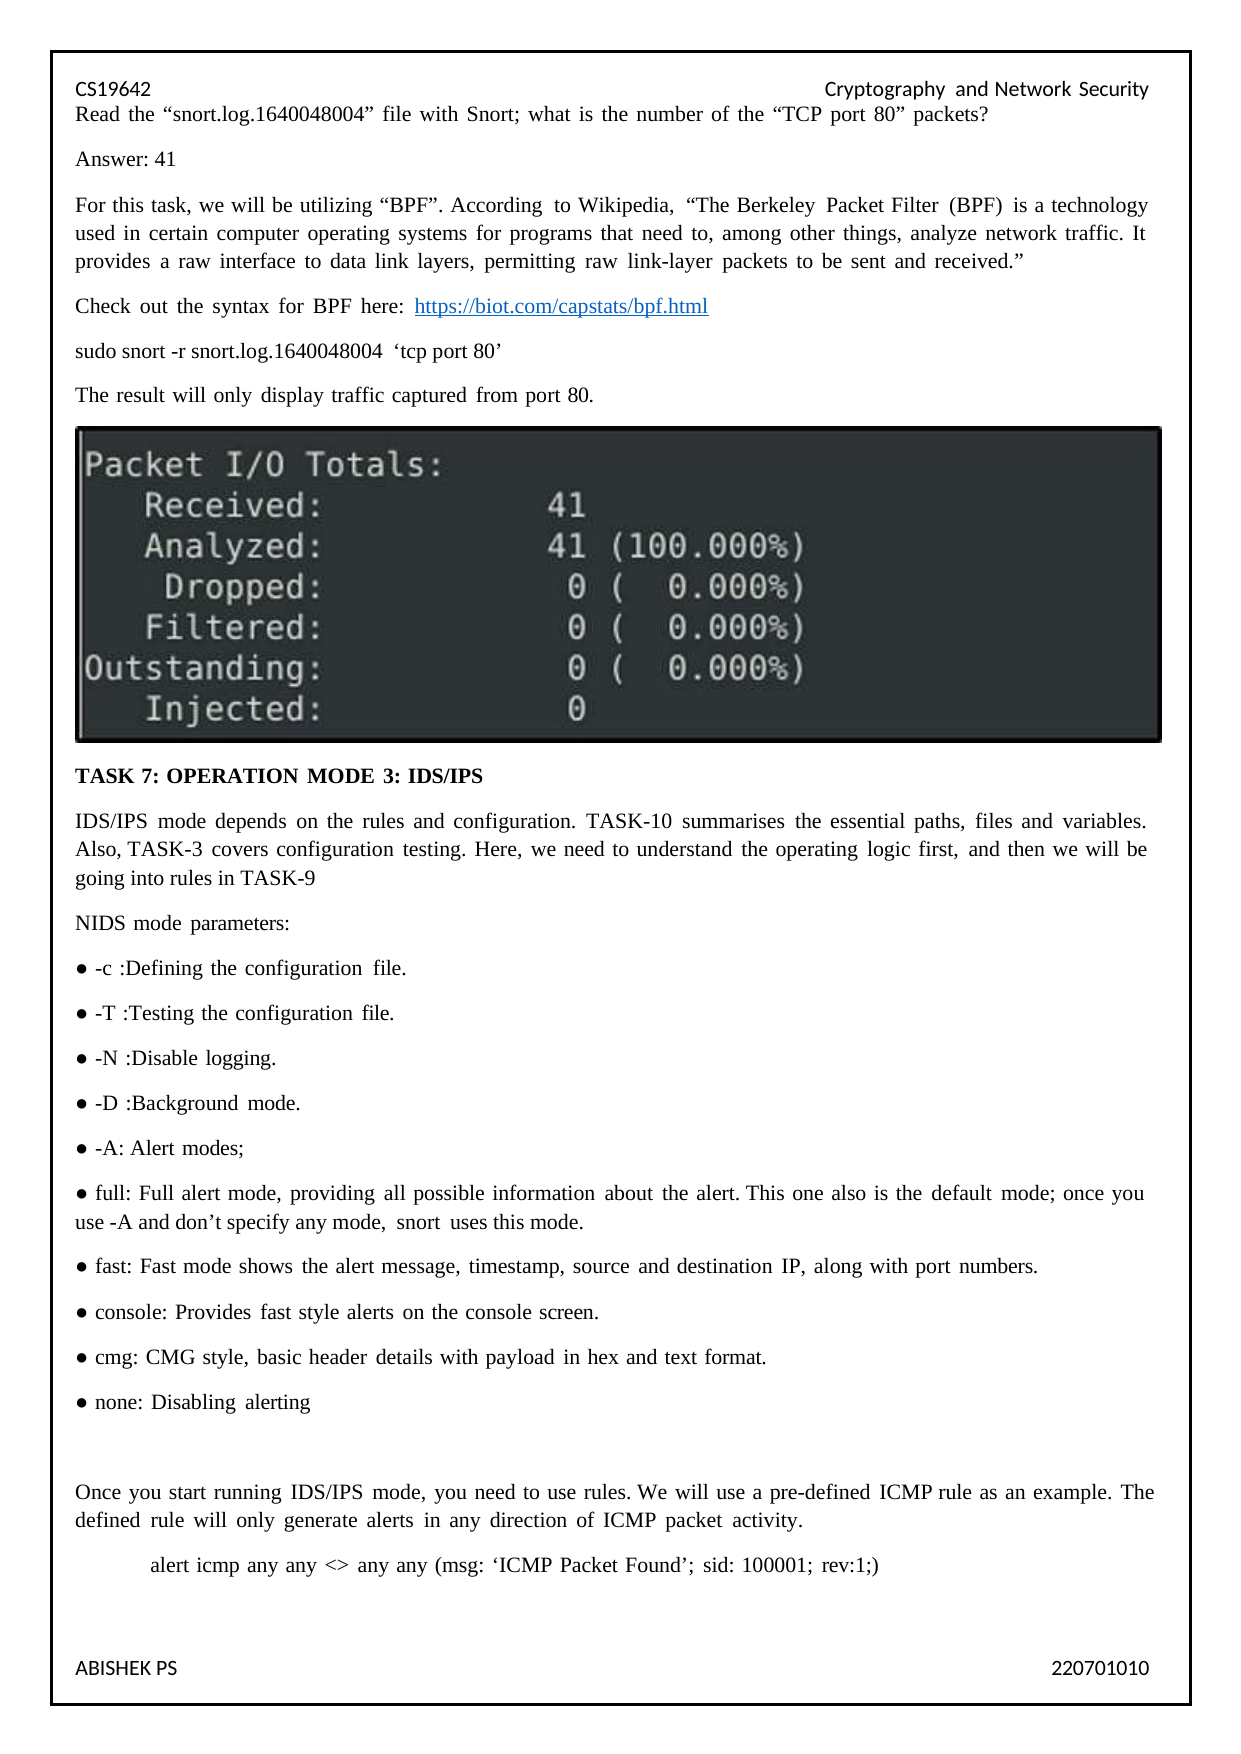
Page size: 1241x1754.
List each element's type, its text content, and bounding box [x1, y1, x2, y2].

text IDS/IPS mode depends on the rules and configuration. TASK-10 summarises the essential paths, files and variables. Also, TASK-3 covers configuration testing. Here, we need to understand the operating logic first, and then we will be going into rules in TASK-9 [75, 808, 1166, 890]
picture [75, 426, 1162, 444]
text alert icmp any any <> any any (msg: ‘ICMP Packet Found’; sid: 100001; rev:1;) [150, 1552, 1166, 1578]
text Once you start running IDS/IPS mode, you need to use rules. We will use a pre-defined ICMP rule as an example. The defined rule will only generate alerts in any direction of ICMP packet activity. [75, 1479, 1166, 1533]
list console: Provides fast style alerts on the console screen. [75, 1299, 1166, 1324]
text Read the “snort.log.1640048004” file with Snort; what is the number of the “TCP port 80” packets? Answer: 41 [75, 101, 990, 171]
list -N :Disable logging. [75, 1045, 1166, 1070]
subtitle TASK 7: OPERATION MODE 3: IDS/IPS [75, 444, 1166, 788]
list -A: Alert modes; [75, 1135, 1166, 1160]
list -T :Testing the configuration file. [75, 1000, 1166, 1025]
list -D :Background mode. [75, 1090, 1166, 1115]
list cmg: CMG style, basic header details with payload in hex and text format. [75, 1344, 1166, 1369]
list fast: Fast mode shows the alert message, timestamp, source and destination IP, along with port numbers. [75, 1253, 1166, 1279]
list -c :Defining the configuration file. [75, 955, 1166, 980]
text For this task, we will be utilizing “BPF”. According to Wikipedia, “The Berkeley Packet Filter (BPF) is a technology used in certain computer operating systems for programs that need to, among other things, analyze network traffic. It provides a raw interface to data link layers, permitting raw link-layer packets to be sent and received.” [75, 192, 1149, 273]
text NIDS mode parameters: [75, 910, 1166, 935]
list none: Disabling alerting [75, 1389, 1166, 1414]
text The result will only display traffic captured from port 80. [75, 382, 1166, 408]
list full: Full alert mode, providing all possible information about the alert. This one also is the default mode; once you use -A and don’t specify any mode, snort uses this mode. [75, 1180, 1149, 1234]
text Check out the syntax for BPF here: https://biot.com/capstats/bpf.html sudo snort -r snort.log.1640048004 ‘tcp port 80’ [75, 293, 708, 363]
